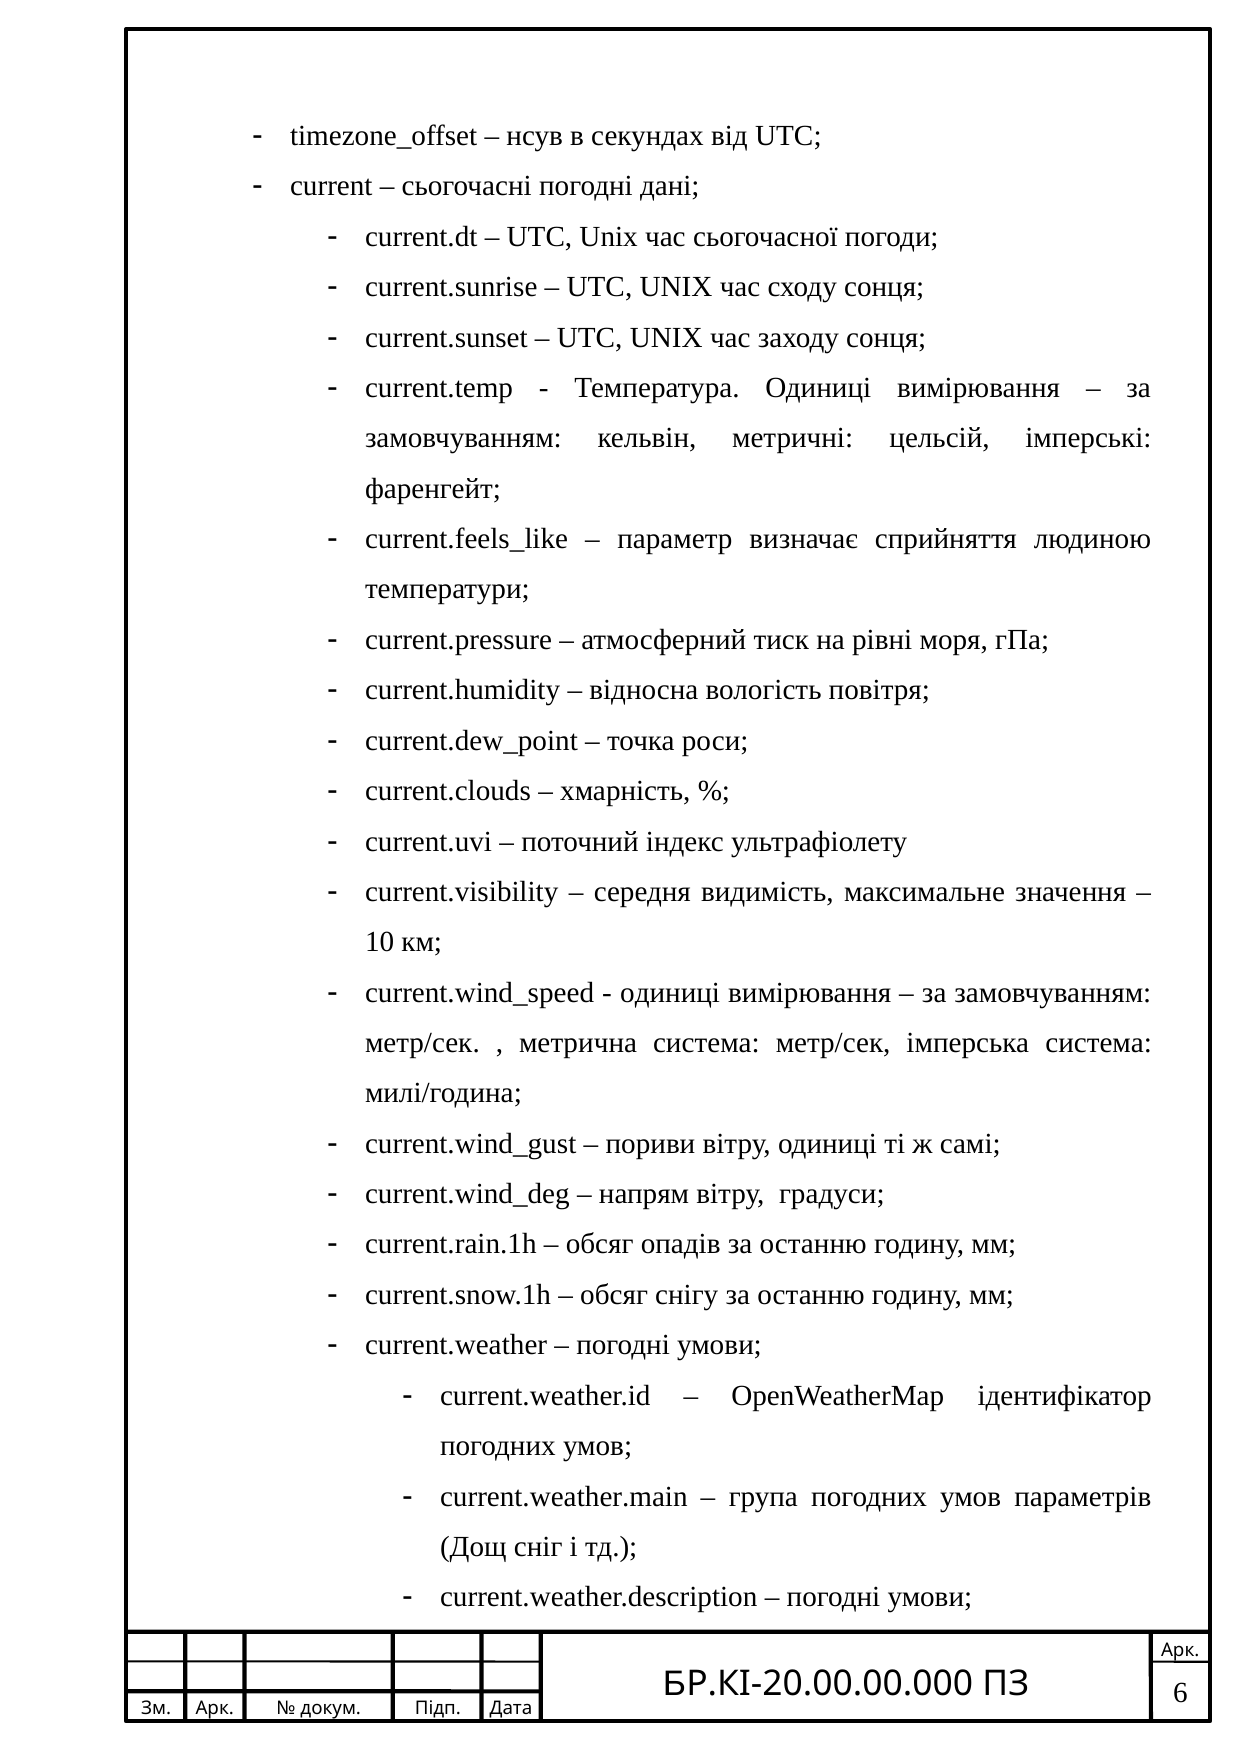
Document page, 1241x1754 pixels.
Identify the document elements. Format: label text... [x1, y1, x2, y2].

list current.dew_point – точка роси; [327, 723, 1152, 756]
list current.wind_deg – напрям вітру, градуси; [327, 1176, 1152, 1210]
list current.weather.description – погодні умови; [402, 1579, 1152, 1613]
list current.wind_gust – пориви вітру, одиниці ті ж самі; [327, 1126, 1152, 1159]
list current.humidity – відносна вологість повітря; [327, 672, 1152, 706]
list current.temp - Температура. Одиниці вимірювання – за замовчуванням: кельвін, метричні: цельсій, імперські: фаренгейт; [327, 370, 1152, 504]
list current.feels_like – параметр визначає сприйняття людиною температури; [327, 521, 1152, 605]
list current.weather – погодні умови; [327, 1327, 1152, 1361]
list current.rain.1h – обсяг опадів за останню годину, мм; [327, 1227, 1152, 1260]
list current.sunset – UTC, UNIX час заходу сонця; [327, 320, 1152, 353]
list current.sunrise – UTC, UNIX час сходу сонця; [327, 269, 1152, 303]
list current.dt – UTC, Unix час сьогочасної погоди; [327, 219, 1152, 253]
list current.wind_speed - одиниці вимірювання – за замовчуванням: метр/сек. , метрична система: метр/сек, імперська система: милі/година; [327, 975, 1152, 1109]
list current.weather.id – OpenWeatherMap ідентифікатор погодних умов; [402, 1378, 1152, 1462]
list current.clouds – хмарність, %; [327, 773, 1152, 807]
list timezone_offset – нсув в секундах від UTC; [252, 118, 1152, 152]
list current.snow.1h – обсяг снігу за останню годину, мм; [327, 1277, 1152, 1311]
list current.uvi – поточний індекс ультрафіолету [327, 824, 1152, 857]
list current.visibility – середня видимість, максимальне значення – 10 км; [327, 874, 1152, 958]
list current.weather.main – група погодних умов параметрів (Дощ сніг і тд.); [402, 1479, 1152, 1563]
list current.pressure – атмосферний тиск на рівні моря, гПа; [327, 622, 1152, 656]
list current – сьогочасні погодні дані; [252, 168, 1152, 202]
